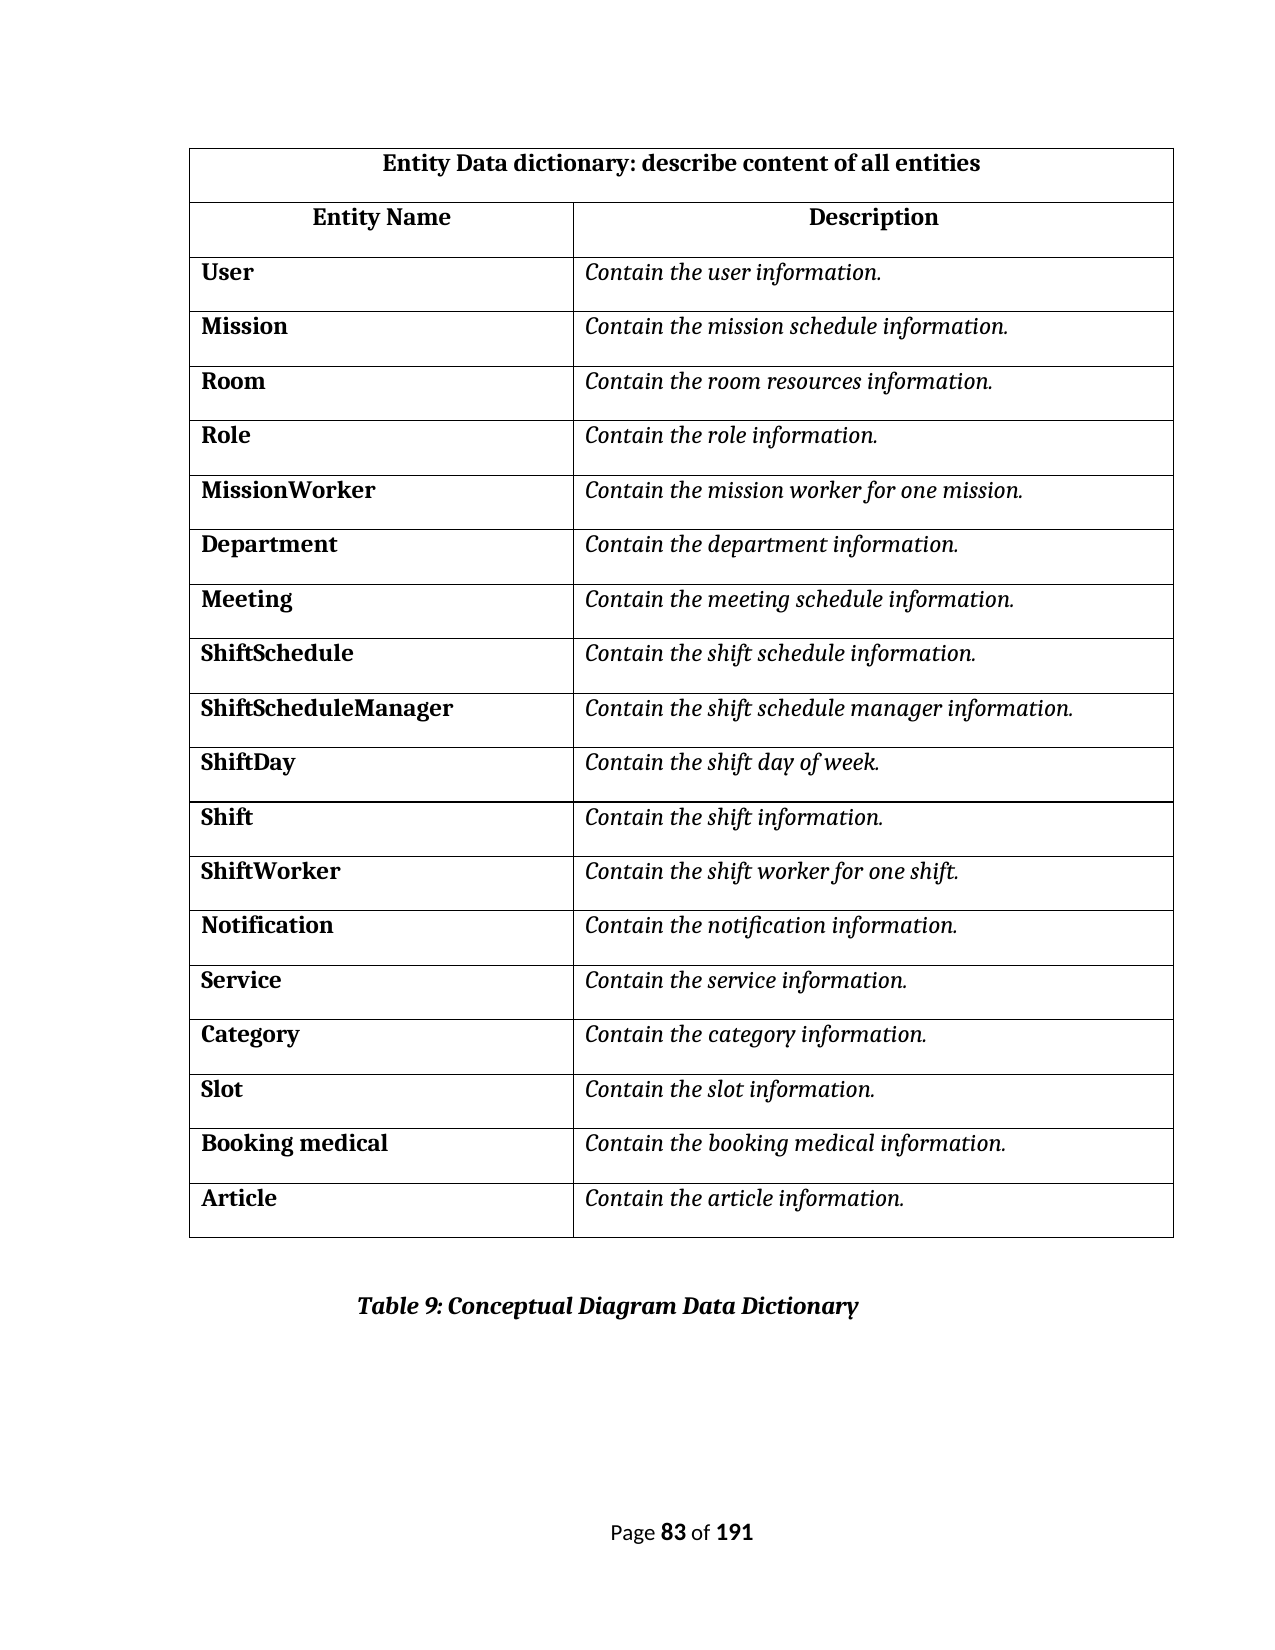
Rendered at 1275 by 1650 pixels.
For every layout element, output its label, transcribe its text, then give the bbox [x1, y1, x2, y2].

table_cell Contain the slot information. [574, 1075, 1173, 1128]
table_cell MissionWorker [190, 476, 573, 529]
table_cell Contain the service information. [574, 966, 1173, 1019]
table_cell Contain the role information. [574, 421, 1173, 474]
table_cell ShiftWorker [190, 857, 573, 910]
table_cell Contain the booking medical information. [574, 1129, 1173, 1183]
table_cell Contain the shift schedule information. [574, 639, 1173, 692]
table_cell Contain the shift information. [574, 803, 1173, 856]
table_cell Contain the shift schedule manager information. [574, 694, 1173, 747]
table_cell Department [190, 530, 573, 583]
table_cell Description [574, 203, 1173, 257]
table_cell Slot [190, 1075, 573, 1128]
table_cell Room [190, 367, 573, 420]
table_cell Contain the department information. [574, 530, 1173, 583]
table_cell Contain the room resources information. [574, 367, 1173, 420]
table_cell Article [190, 1184, 573, 1237]
table_cell Contain the category information. [574, 1020, 1173, 1074]
table_cell Contain the shift worker for one shift. [574, 857, 1173, 910]
table_cell Notification [190, 911, 573, 965]
table_cell Contain the article information. [574, 1184, 1173, 1237]
table_cell Mission [190, 312, 573, 366]
table_header Entity Data dictionary: describe content of all entities [190, 149, 1173, 202]
table_cell ShiftDay [190, 748, 573, 801]
table_cell Shift [190, 803, 573, 856]
table_cell Service [190, 966, 573, 1019]
table_cell ShiftSchedule [190, 639, 573, 692]
table_cell Contain the notification information. [574, 911, 1173, 965]
table_cell Booking medical [190, 1129, 573, 1183]
table_cell Meeting [190, 585, 573, 638]
table_cell ShiftScheduleManager [190, 694, 573, 747]
table_cell Contain the meeting schedule information. [574, 585, 1173, 638]
table_cell Contain the shift day of week. [574, 748, 1173, 801]
table_cell Contain the user information. [574, 258, 1173, 311]
text Table 9: Conceptual Diagram Data Dictionary [282, 1292, 1157, 1321]
table_cell Contain the mission schedule information. [574, 312, 1173, 366]
table_cell Entity Name [190, 203, 573, 257]
table_cell Category [190, 1020, 573, 1074]
table_cell Role [190, 421, 573, 474]
table_cell Contain the mission worker for one mission. [574, 476, 1173, 529]
table_cell User [190, 258, 573, 311]
